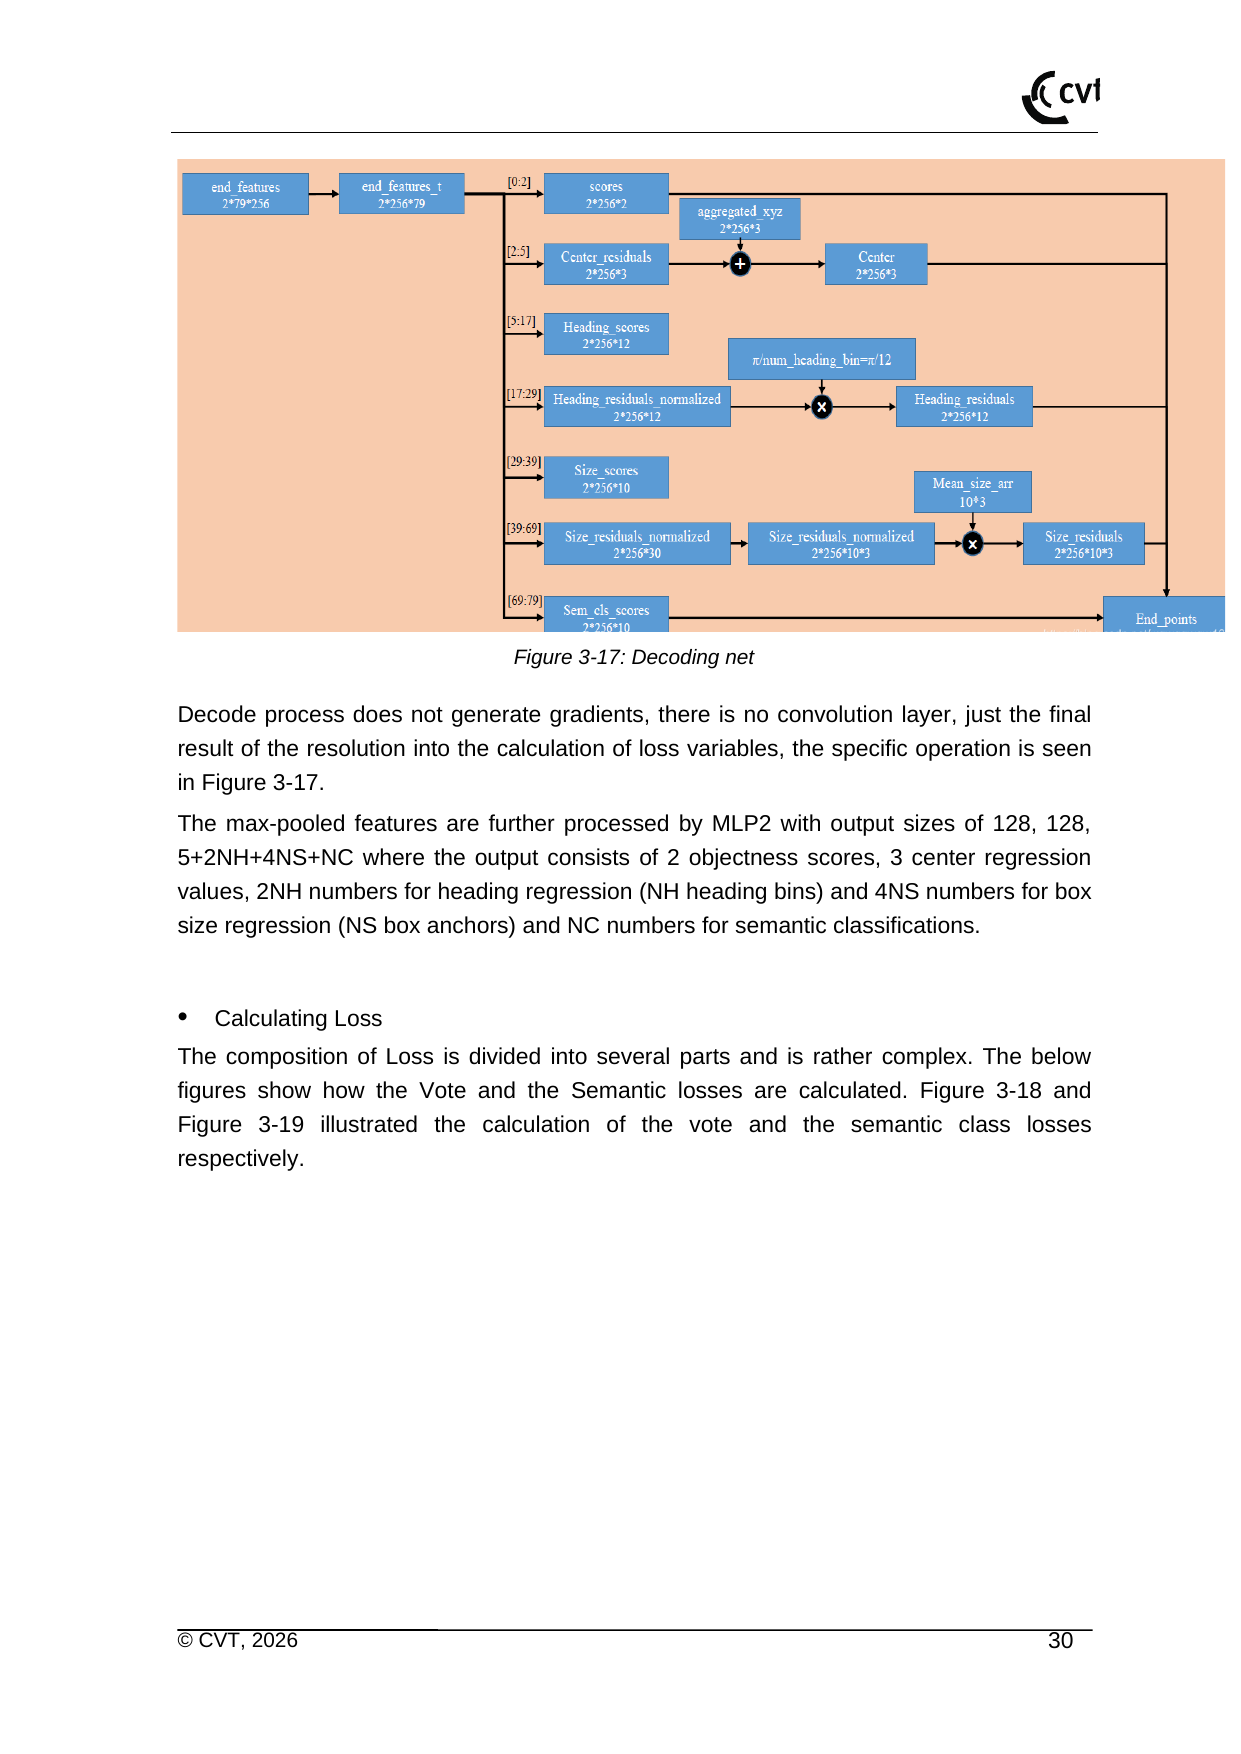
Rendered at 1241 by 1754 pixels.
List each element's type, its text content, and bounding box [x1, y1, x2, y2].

text Calculating Loss [177, 999, 1092, 1033]
text The composition of Loss is divided into several parts and is rather complex. The below figures show how the Vote and the Semantic losses are calculated. Figure 3-18 and Figure 3-19 illustrated the calculation of the vote and the semantic class losses respectively. [177, 1043, 1092, 1172]
picture [177, 159, 1226, 632]
text Figure 3-17: Decoding net [177, 645, 1092, 669]
text Decode process does not generate gradients, there is no convolution layer, just the final result of the resolution into the calculation of loss variables, the specific operation is seen in Figure 3-17. [177, 701, 1092, 796]
text The max-pooled features are further processed by MLP2 with output sizes of 128, 128, 5+2NH+4NS+NC where the output consists of 2 objectness scores, 3 center regression values, 2NH numbers for heading regression (NH heading bins) and 4NS numbers for box size regression (NS box anchors) and NC numbers for semantic classifications. [177, 810, 1092, 938]
